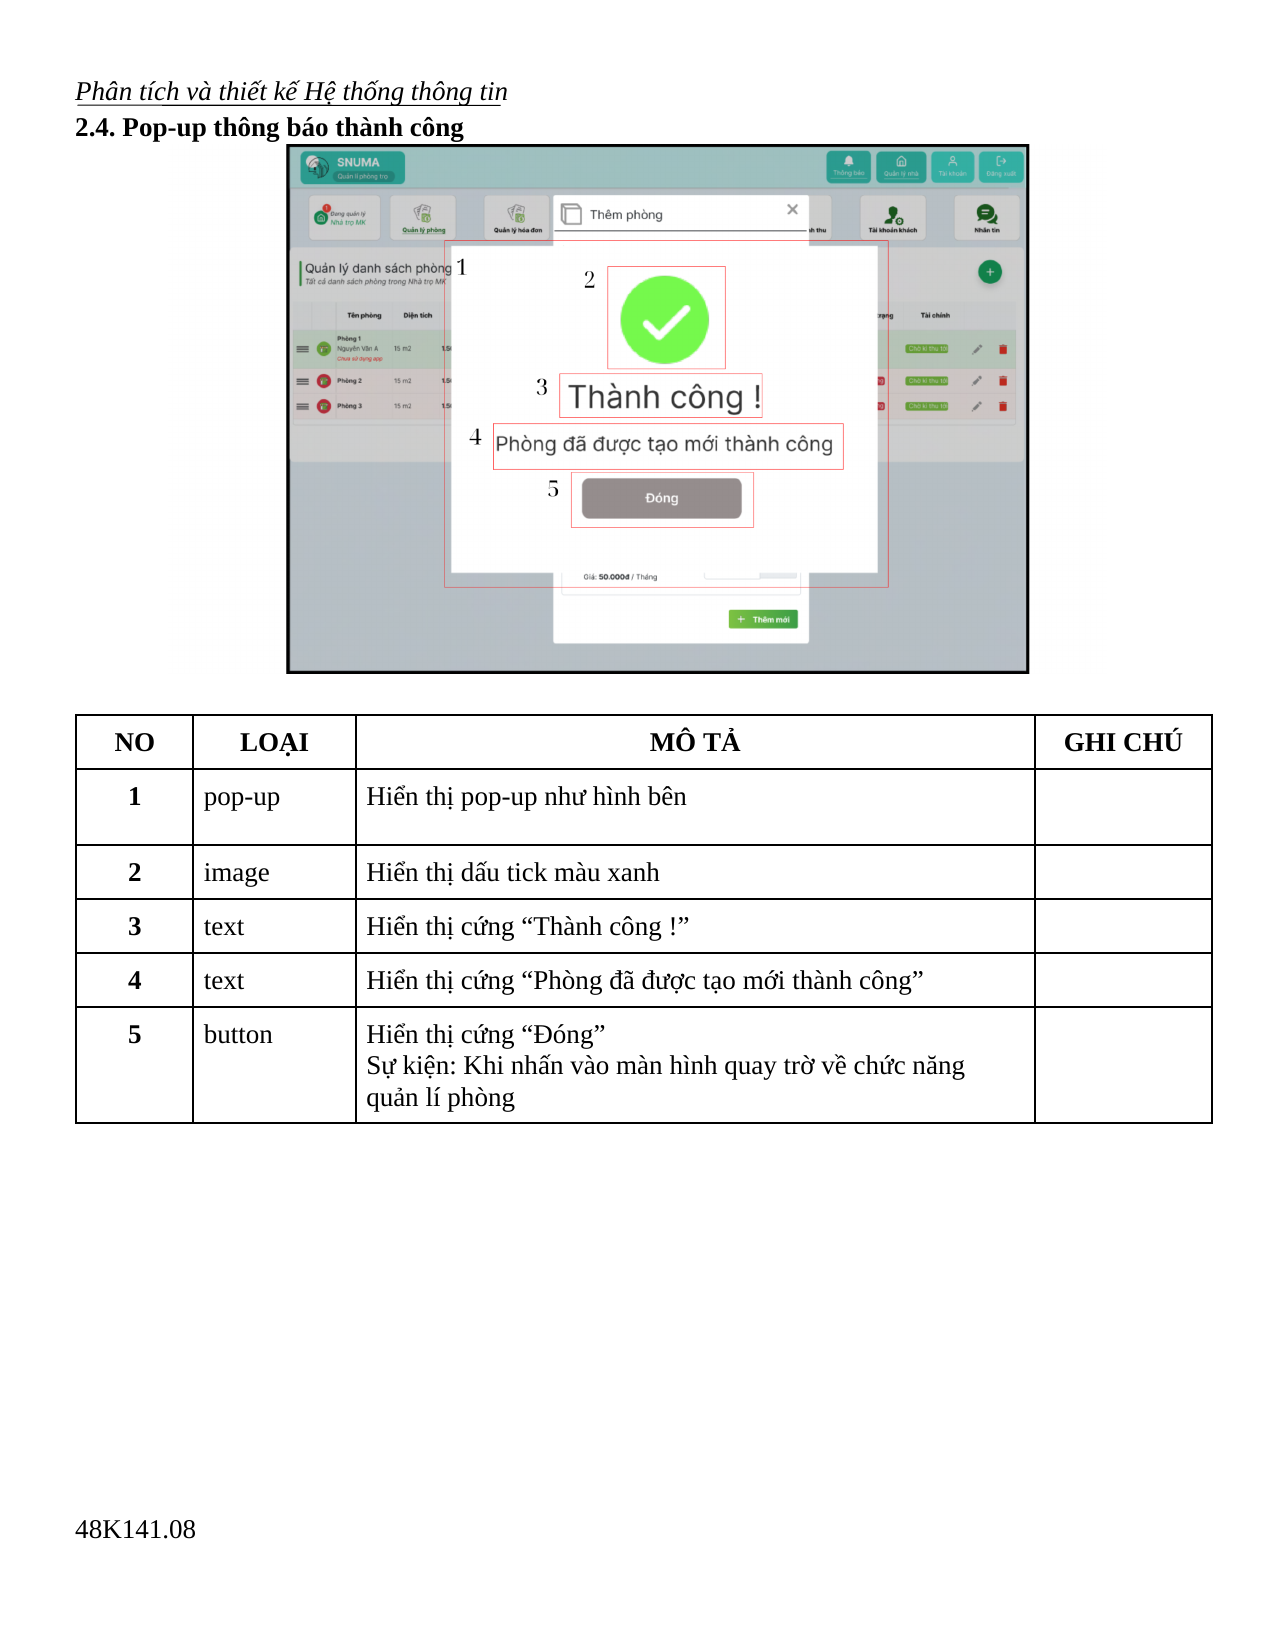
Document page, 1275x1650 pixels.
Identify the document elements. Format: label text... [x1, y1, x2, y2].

table_header MÔ TẢ [357, 716, 1034, 768]
table_cell 3 [77, 900, 192, 952]
table_cell [1036, 1008, 1211, 1122]
table_cell pop-up [194, 770, 355, 844]
table_cell 4 [77, 954, 192, 1006]
table_cell text [194, 900, 355, 952]
table_cell image [194, 846, 355, 898]
picture [167, 144, 1108, 674]
table_cell [1036, 900, 1211, 952]
table_cell 1 [77, 770, 192, 844]
table_header NO [77, 716, 192, 768]
table_cell 2 [77, 846, 192, 898]
table_cell [1036, 770, 1211, 844]
table_cell Hiển thị cứng “Phòng đã được tạo mới thành công” [357, 954, 1034, 1006]
table_header GHI CHÚ [1036, 716, 1211, 768]
table_cell [1036, 954, 1211, 1006]
table_cell Hiển thị cứng “Thành công !” [357, 900, 1034, 952]
table_cell Hiển thị dấu tick màu xanh [357, 846, 1034, 898]
subtitle 2.4. Pop-up thông báo thành công [75, 111, 1200, 142]
table_cell button [194, 1008, 355, 1122]
table_cell Hiển thị cứng “Đóng” Sự kiện: Khi nhấn vào màn hình quay trờ về chức năng quản lí phòng [357, 1008, 1034, 1122]
table_header LOẠI [194, 716, 355, 768]
table_cell Hiển thị pop-up như hình bên [357, 770, 1034, 844]
table_cell [1036, 846, 1211, 898]
table_cell text [194, 954, 355, 1006]
table_cell 5 [77, 1008, 192, 1122]
